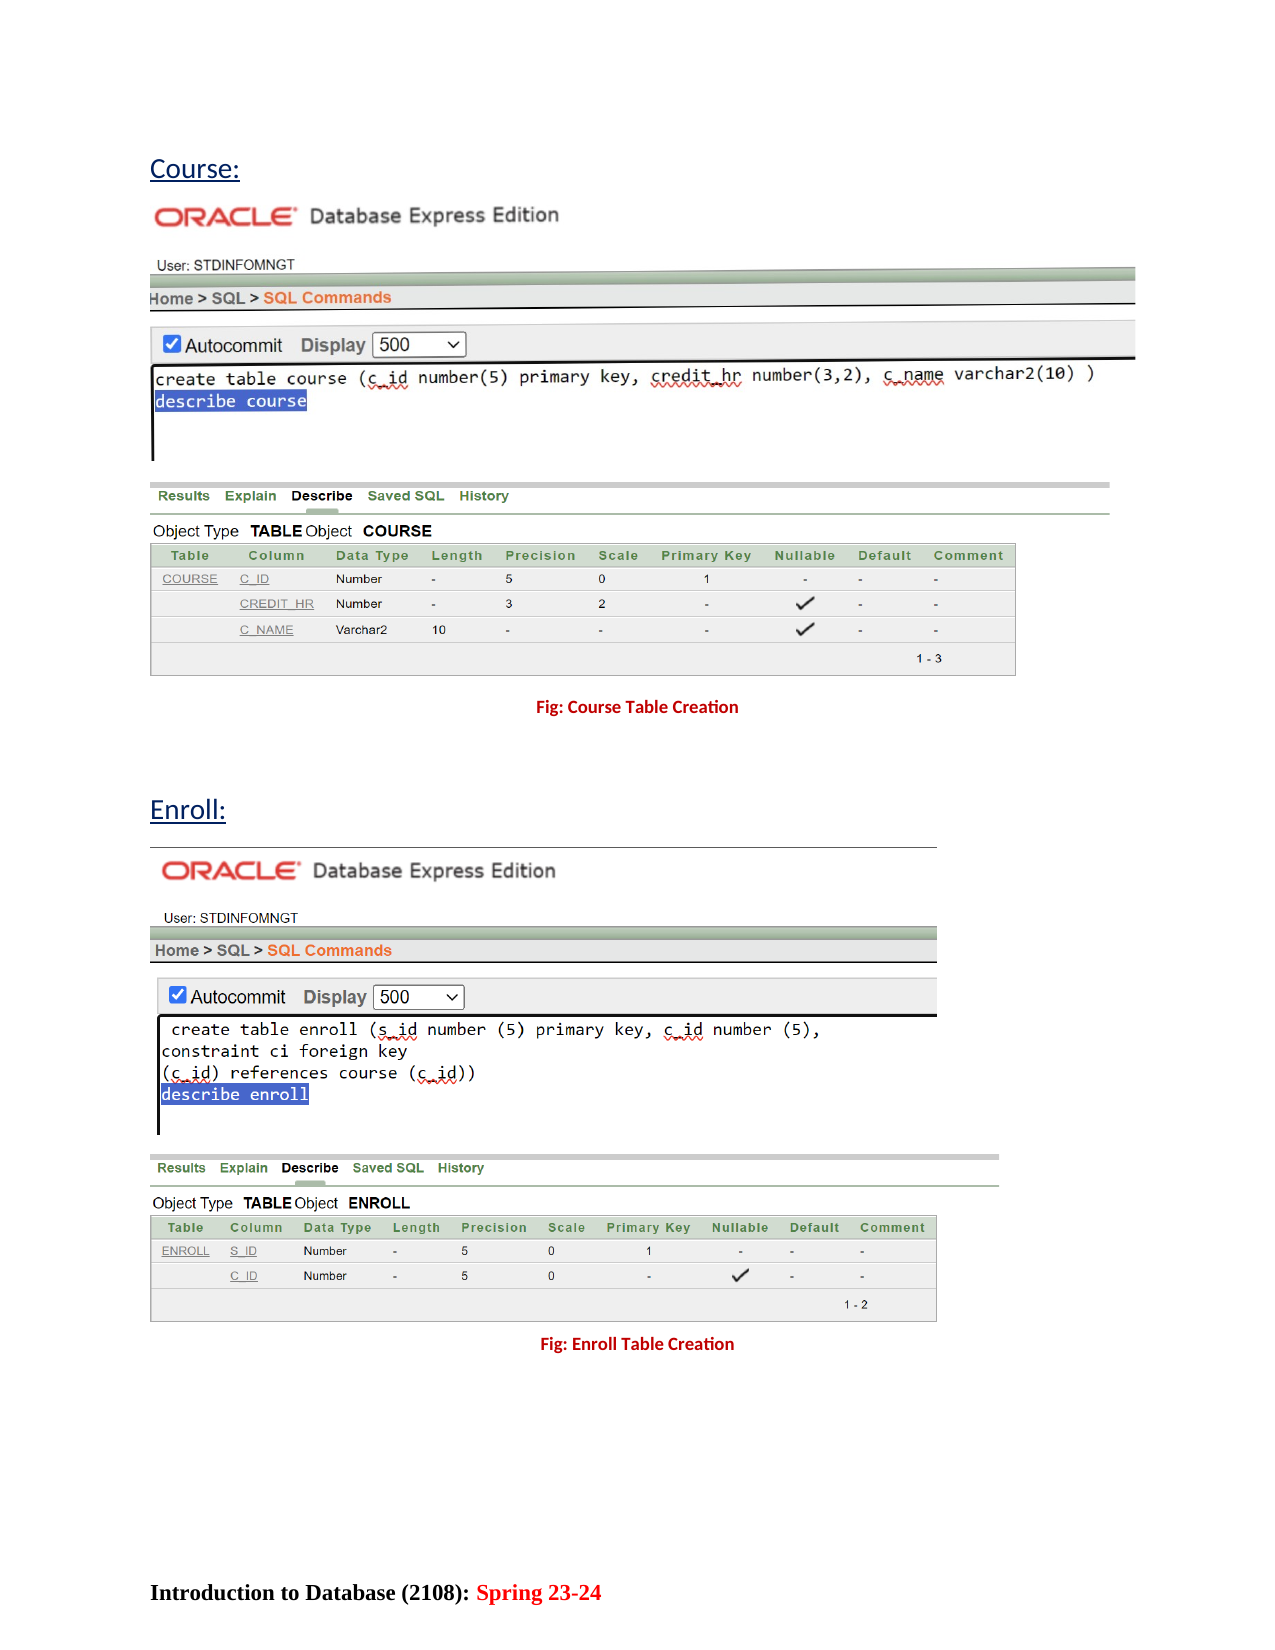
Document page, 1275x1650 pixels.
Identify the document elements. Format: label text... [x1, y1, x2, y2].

picture [150, 1154, 1000, 1322]
text Fig: Course Table Creation [150, 695, 1125, 718]
text Fig: Enroll Table Creation [150, 1332, 1125, 1354]
picture [150, 847, 937, 1135]
picture [150, 205, 1136, 461]
text Enroll: [150, 791, 1125, 827]
picture [150, 482, 1110, 676]
text Course: [150, 150, 1125, 186]
